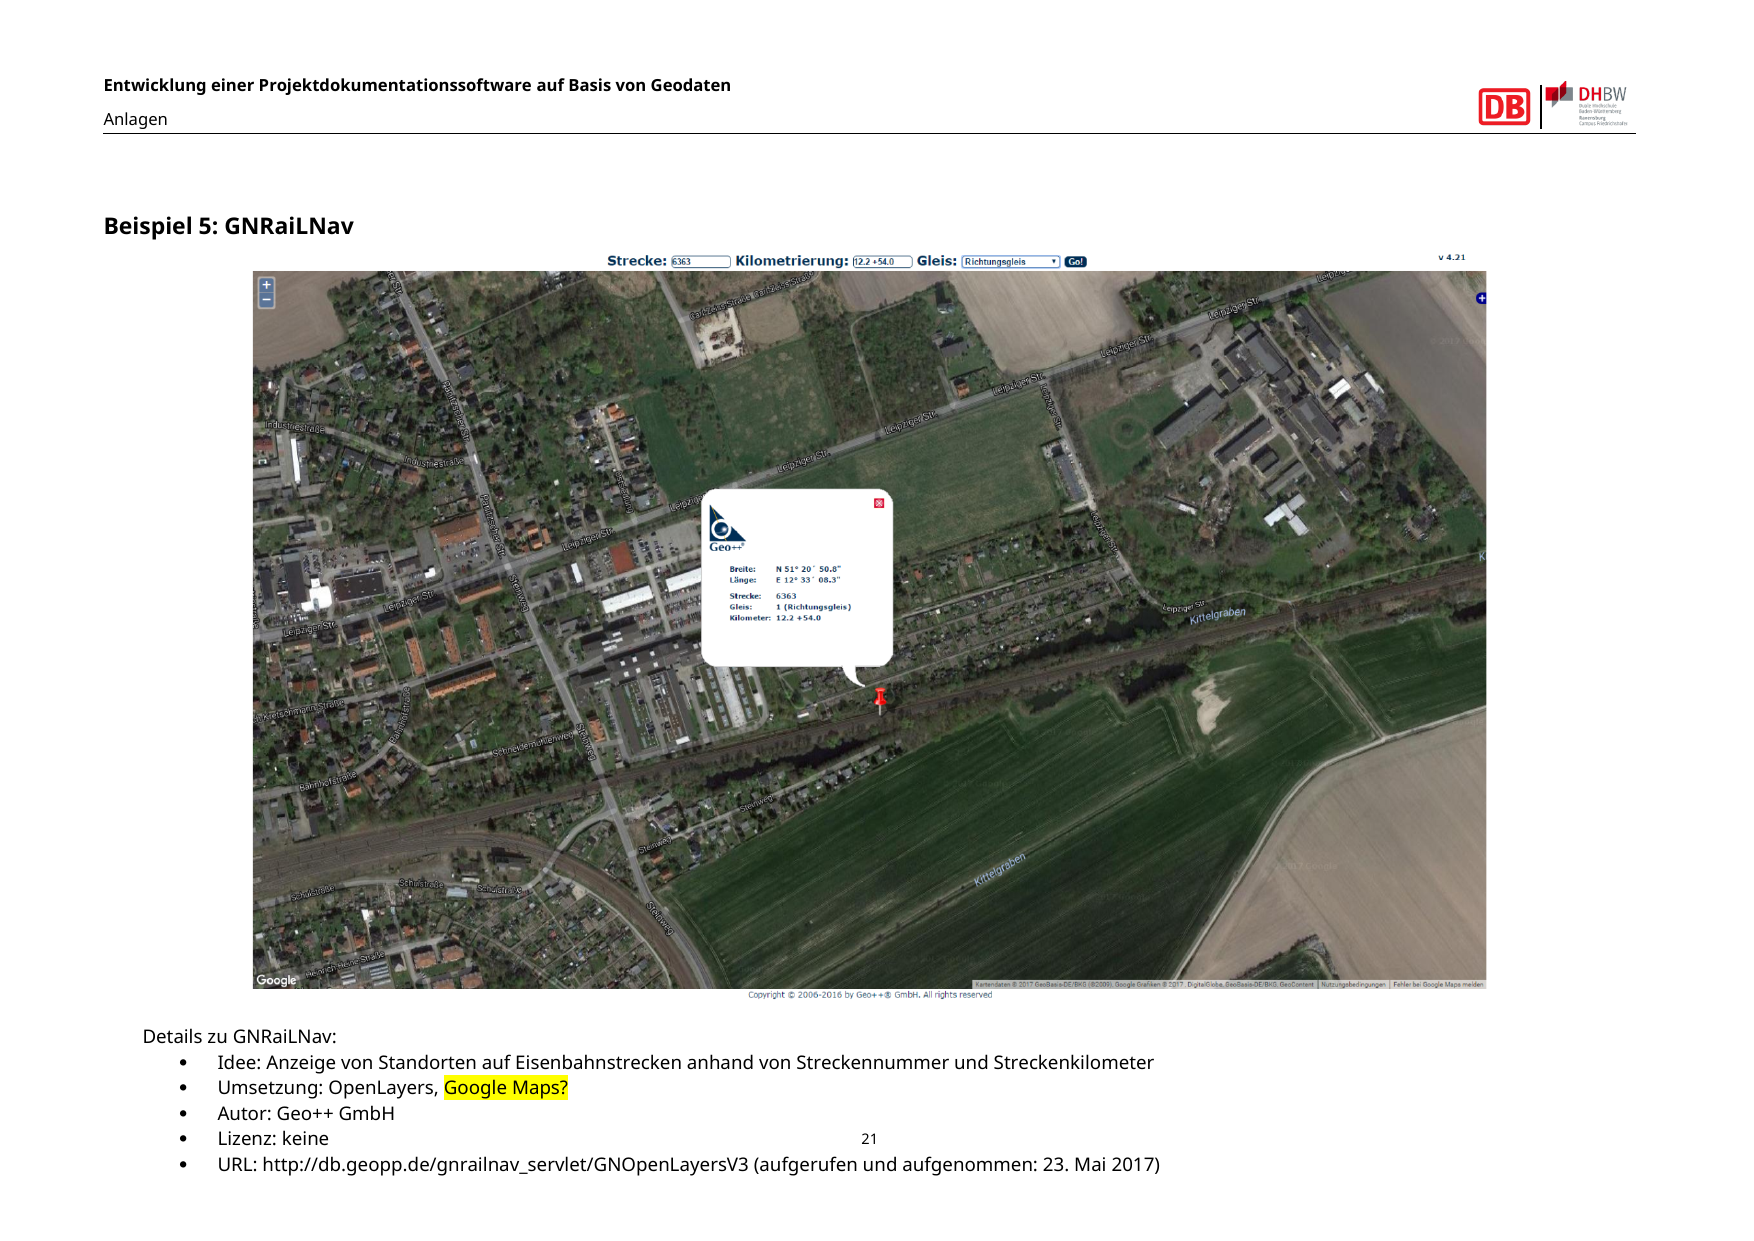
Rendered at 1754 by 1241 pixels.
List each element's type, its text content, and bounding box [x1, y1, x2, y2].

picture [1478, 88, 1531, 126]
text Beispiel 5: GNRaiLNav [103, 210, 1636, 241]
picture [252, 249, 1487, 1021]
picture [1545, 81, 1628, 126]
